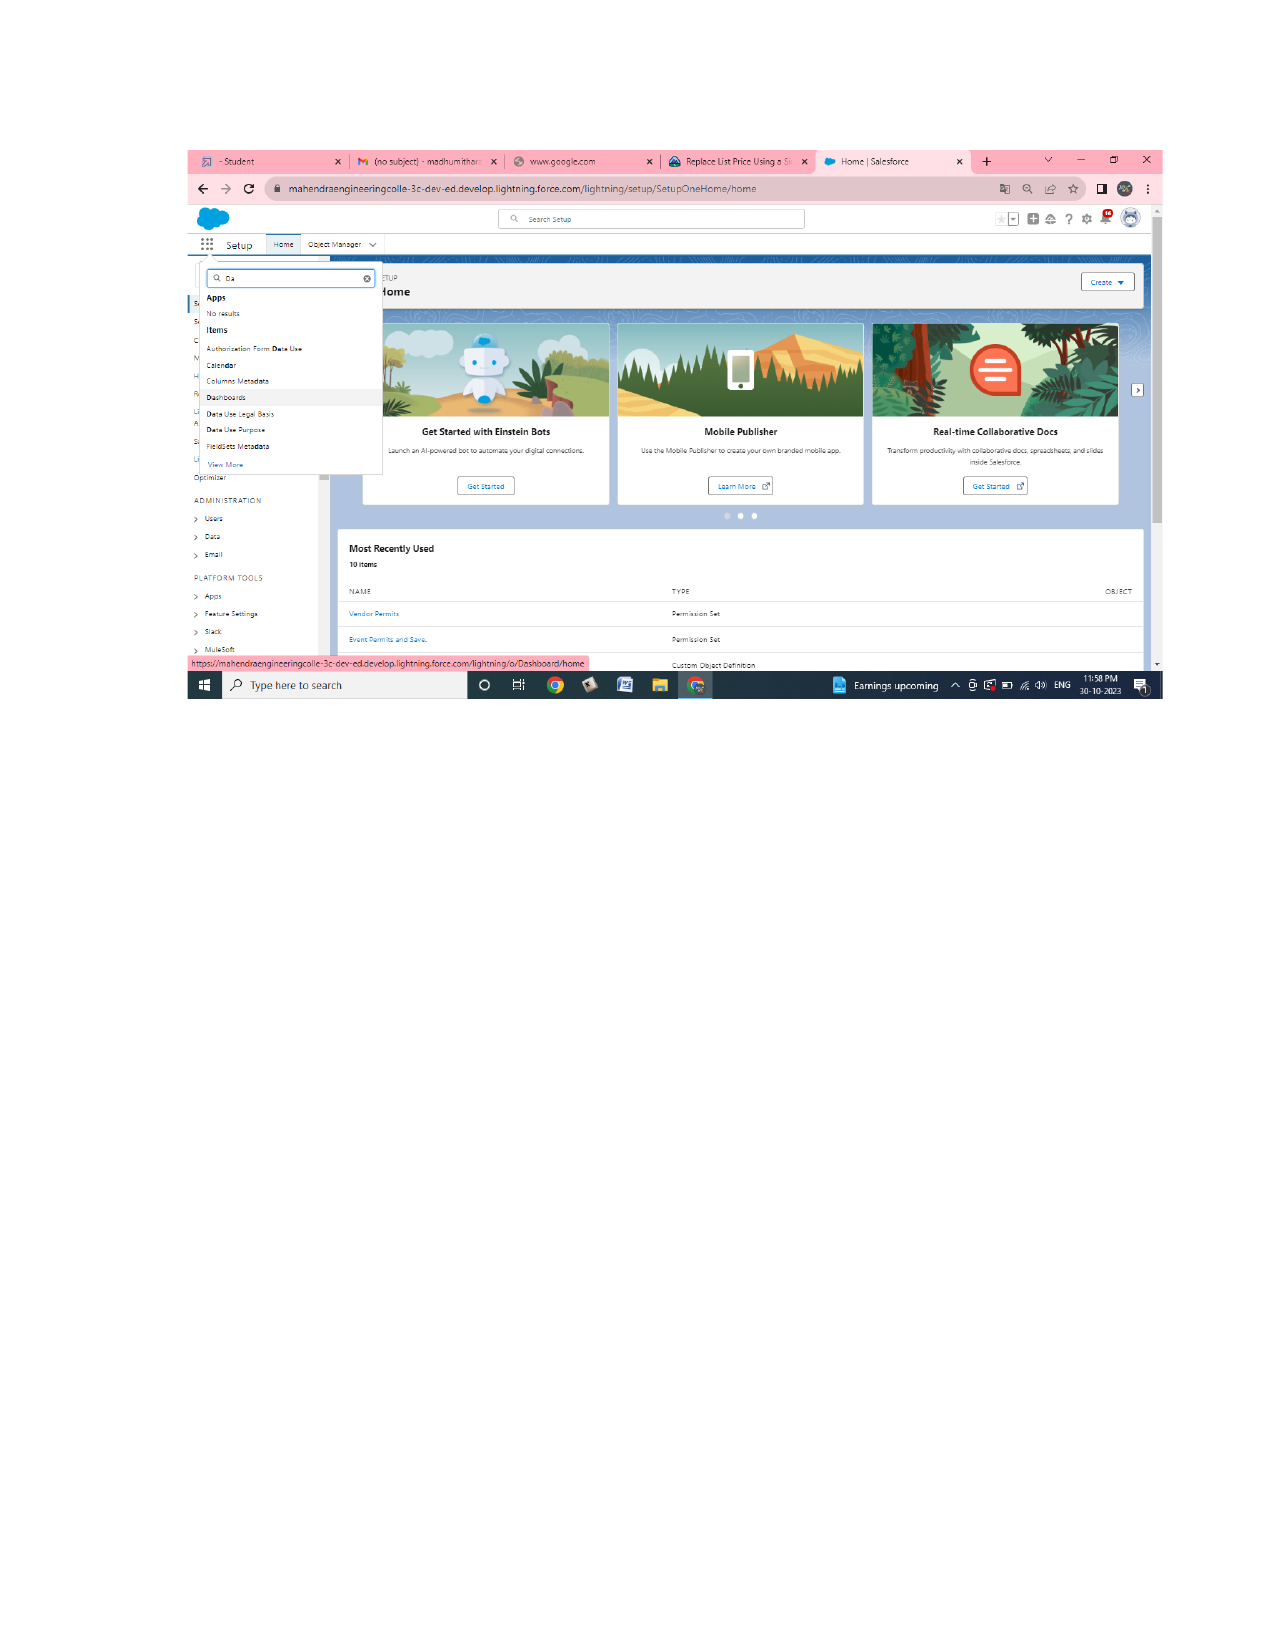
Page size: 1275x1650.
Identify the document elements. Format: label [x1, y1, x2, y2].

picture [187, 150, 1163, 699]
